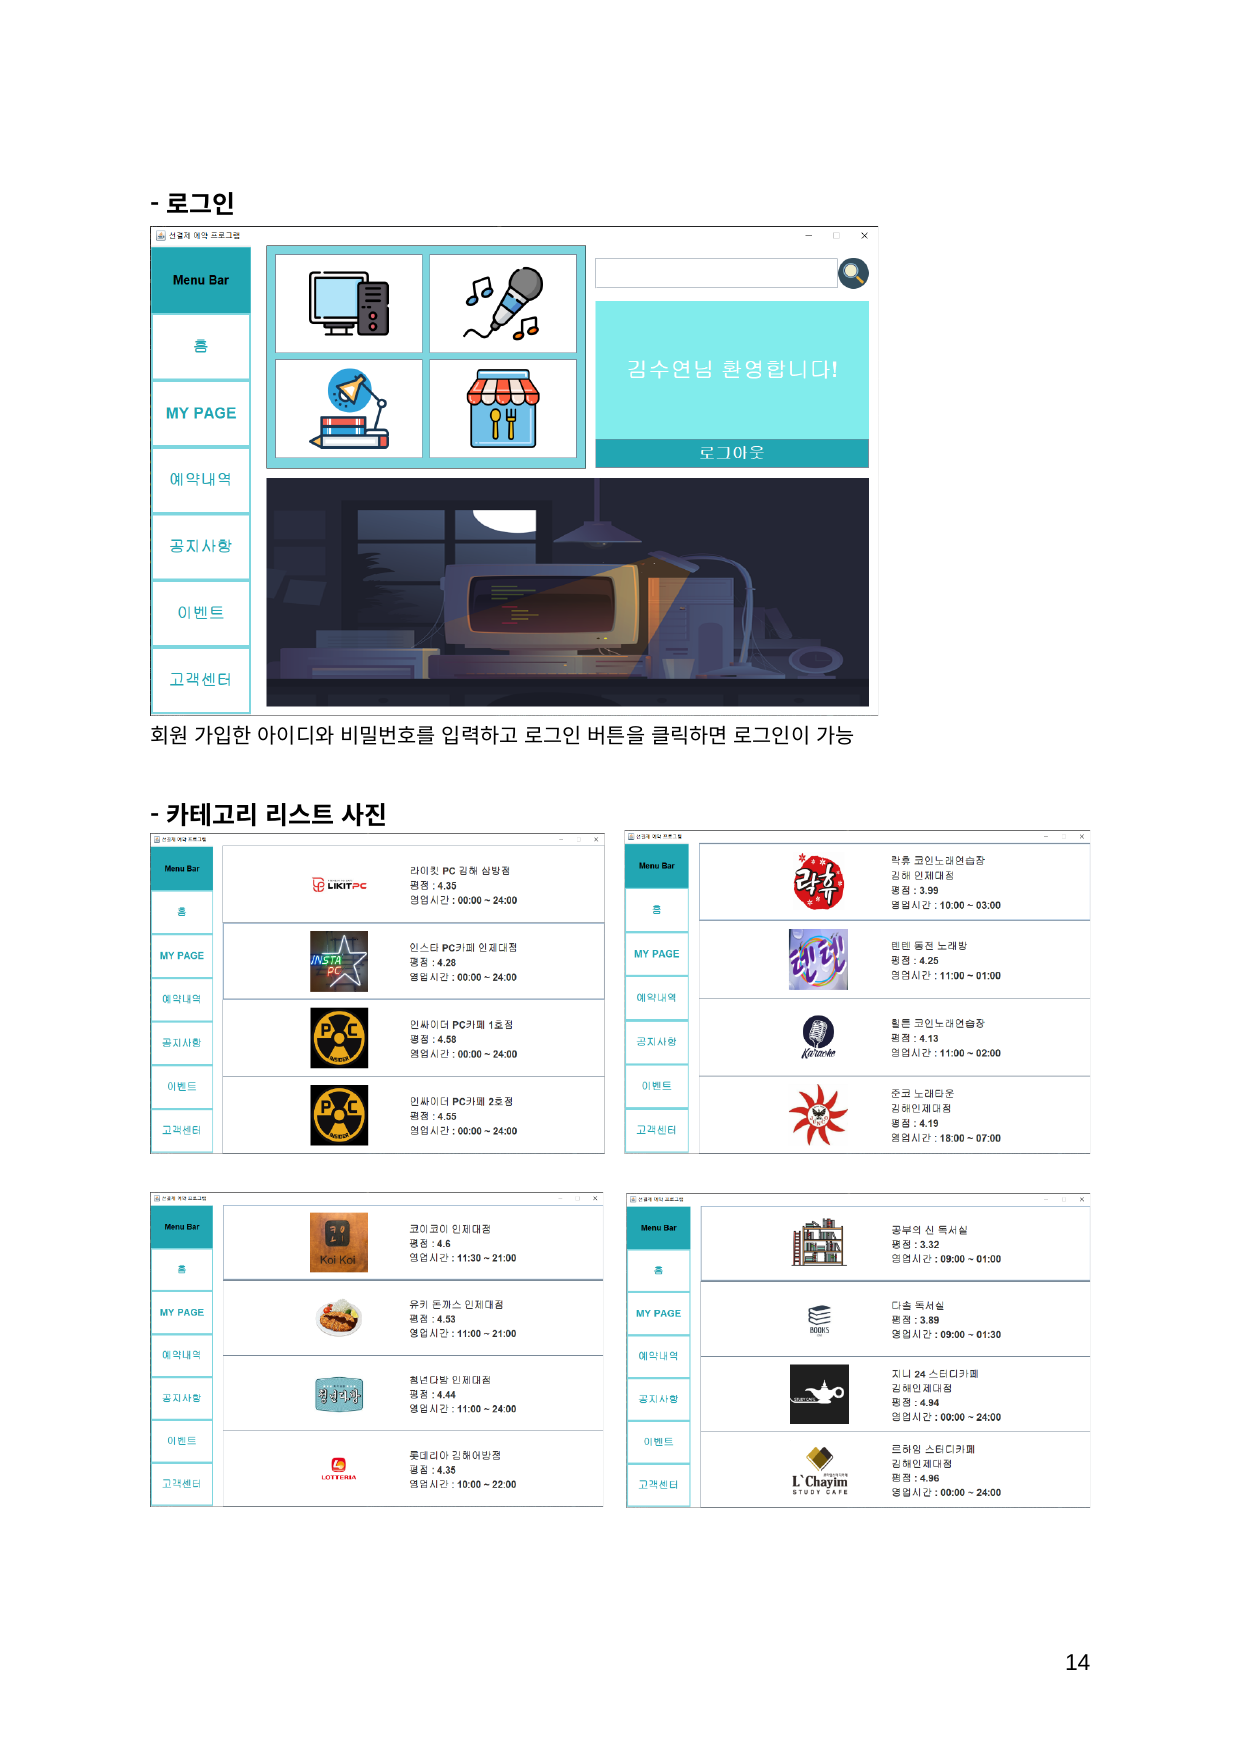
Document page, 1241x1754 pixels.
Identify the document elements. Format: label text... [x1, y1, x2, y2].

text - 카테고리 리스트 사진 [150, 796, 1090, 832]
picture [626, 1193, 1091, 1508]
picture [150, 833, 605, 1154]
text - 로그인 [150, 185, 1090, 221]
picture [150, 226, 879, 716]
text 회원 가입한 아이디와 비밀번호를 입력하고 로그인 버튼을 클릭하면 로그인이 가능 [150, 719, 1090, 749]
picture [150, 1192, 604, 1507]
picture [624, 830, 1091, 1154]
